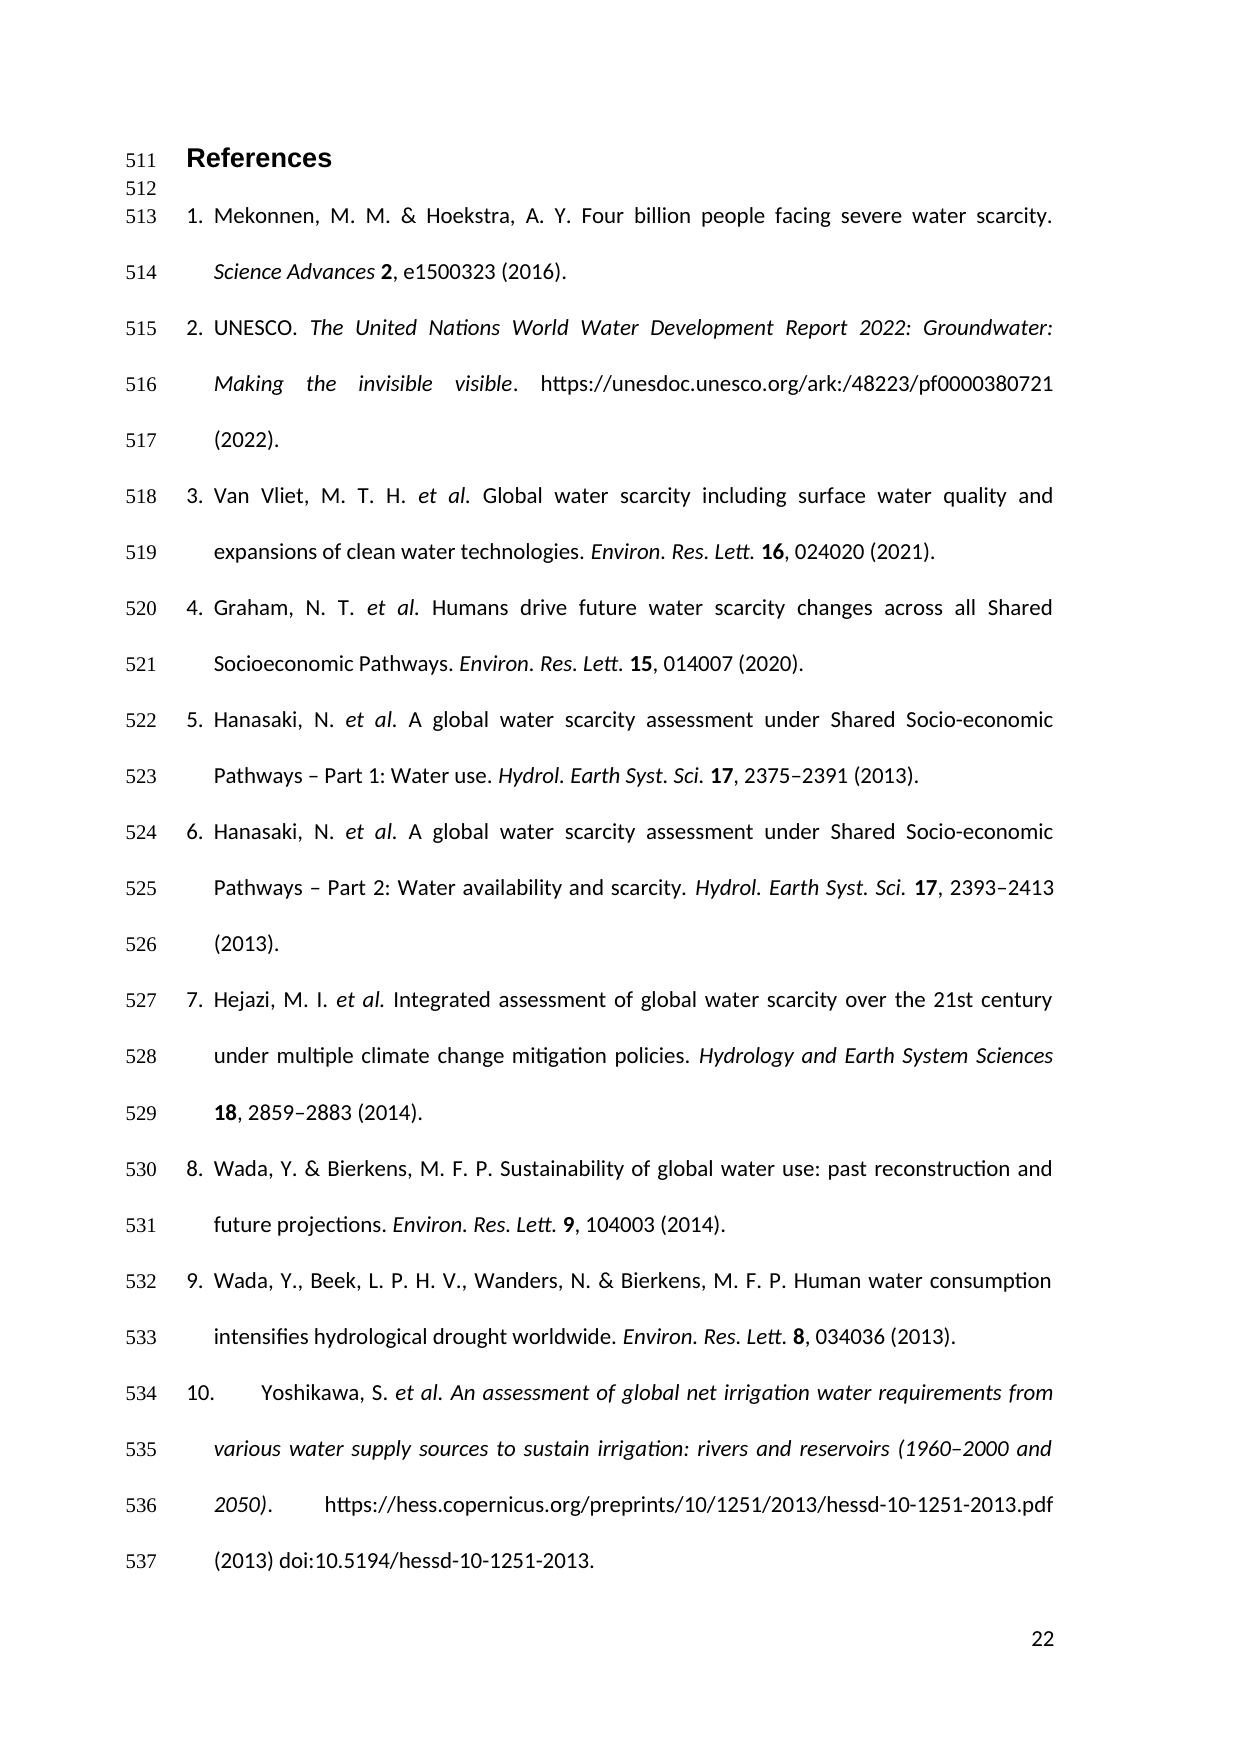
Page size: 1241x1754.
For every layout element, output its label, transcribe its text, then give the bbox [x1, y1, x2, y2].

subtitle References [186, 142, 1054, 173]
text 8. Wada, Y. & Bierkens, M. F. P. Sustainability of global water use: past reconstruction and future projections. Environ. Res. Lett. 9, 104003 (2014). [186, 1154, 1054, 1238]
text 10. Yoshikawa, S. et al. An assessment of global net irrigation water requirements from various water supply sources to sustain irrigation: rivers and reservoirs (1960–2000 and 2050). https://hess.copernicus.org/preprints/10/1251/2013/hessd-10-1251-2013.pdf (2013) doi:10.5194/hessd-10-1251-2013. [186, 1378, 1054, 1574]
text 3. Van Vliet, M. T. H. et al. Global water scarcity including surface water quality and expansions of clean water technologies. Environ. Res. Lett. 16, 024020 (2021). [186, 481, 1054, 565]
text 6. Hanasaki, N. et al. A global water scarcity assessment under Shared Socio-economic Pathways – Part 2: Water availability and scarcity. Hydrol. Earth Syst. Sci. 17, 2393–2413 (2013). [186, 817, 1054, 958]
text 1. Mekonnen, M. M. & Hoekstra, A. Y. Four billion people facing severe water scarcity. Science Advances 2, e1500323 (2016). [186, 201, 1054, 285]
text 5. Hanasaki, N. et al. A global water scarcity assessment under Shared Socio-economic Pathways – Part 1: Water use. Hydrol. Earth Syst. Sci. 17, 2375–2391 (2013). [186, 705, 1054, 789]
text 9. Wada, Y., Beek, L. P. H. V., Wanders, N. & Bierkens, M. F. P. Human water consumption intensifies hydrological drought worldwide. Environ. Res. Lett. 8, 034036 (2013). [186, 1266, 1054, 1350]
text 2. UNESCO. The United Nations World Water Development Report 2022: Groundwater: Making the invisible visible. https://unesdoc.unesco.org/ark:/48223/pf0000380721 (2022). [186, 313, 1054, 453]
text 4. Graham, N. T. et al. Humans drive future water scarcity changes across all Shared Socioeconomic Pathways. Environ. Res. Lett. 15, 014007 (2020). [186, 593, 1054, 677]
text 7. Hejazi, M. I. et al. Integrated assessment of global water scarcity over the 21st century under multiple climate change mitigation policies. Hydrology and Earth System Sciences 18, 2859–2883 (2014). [186, 986, 1054, 1126]
